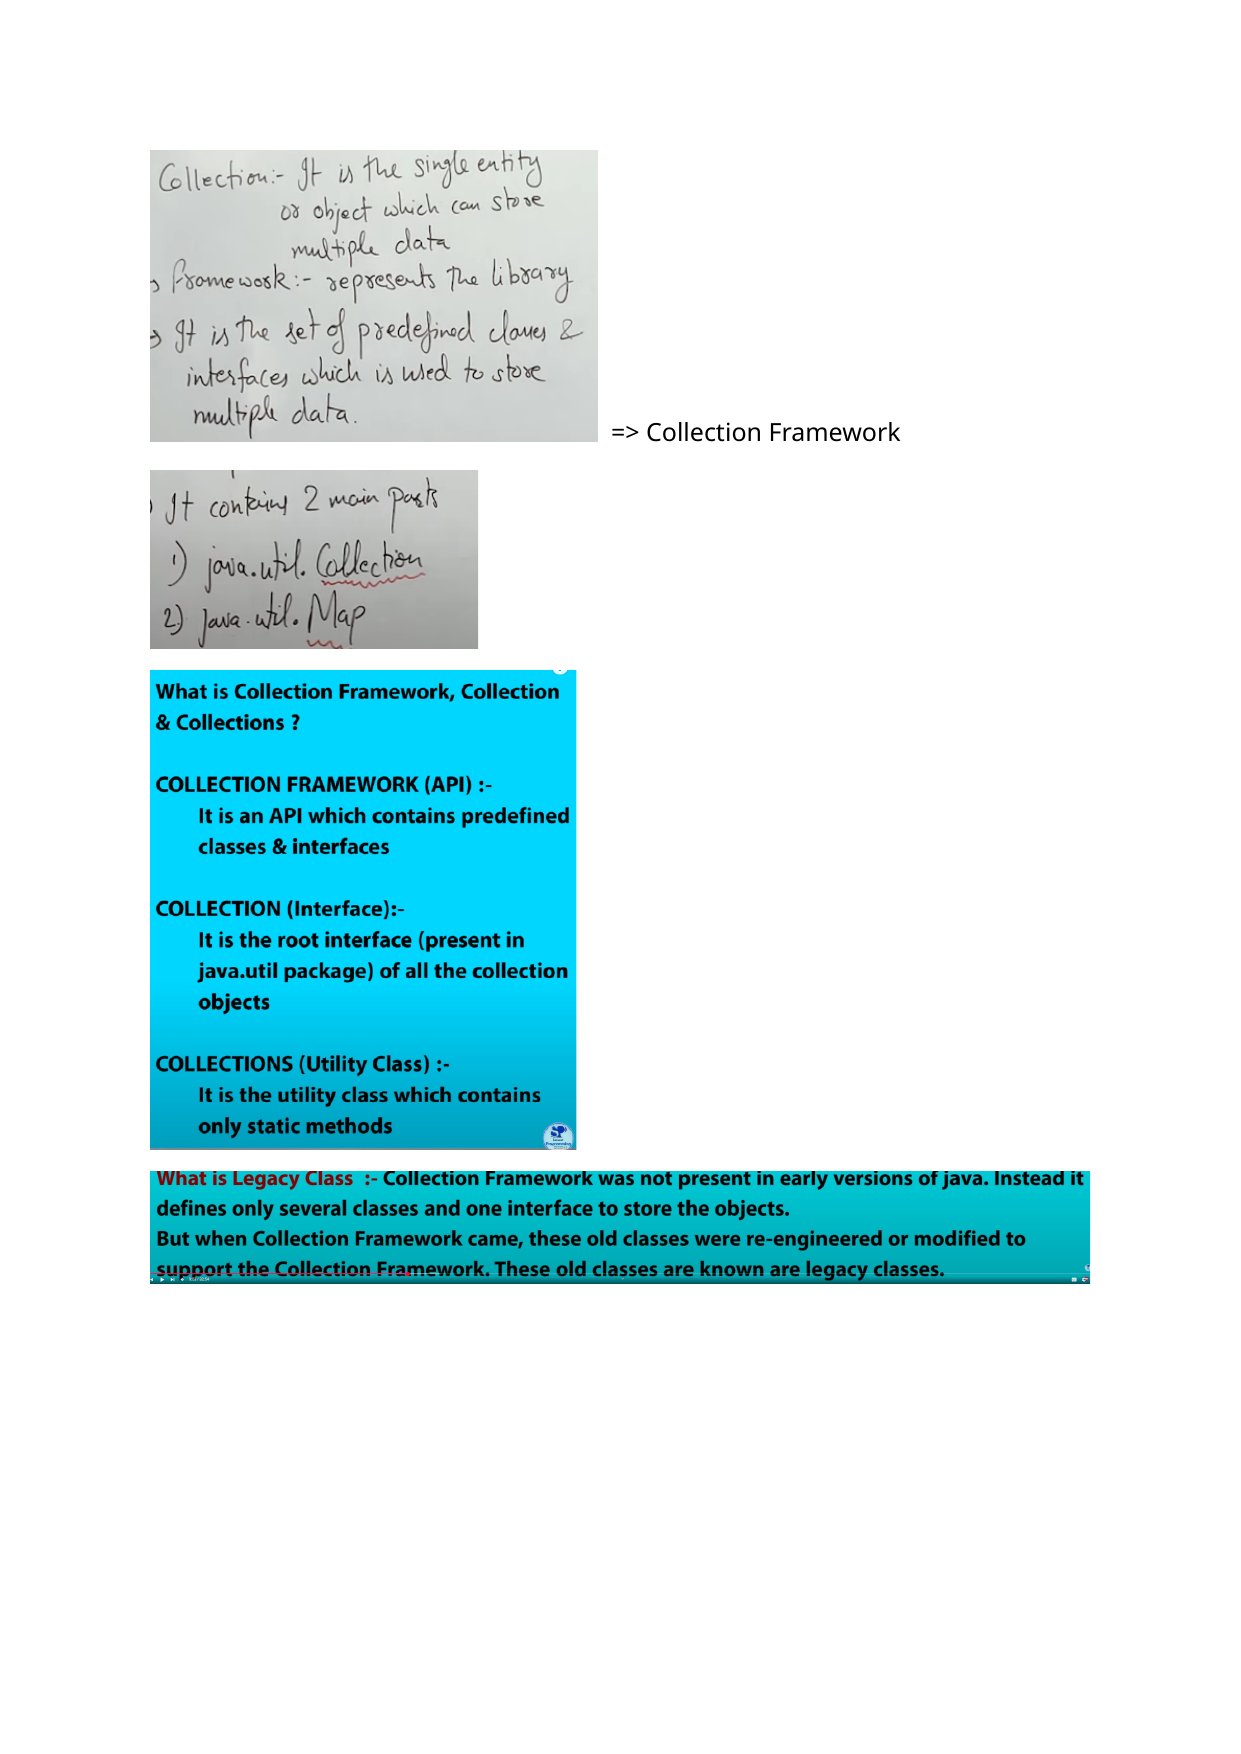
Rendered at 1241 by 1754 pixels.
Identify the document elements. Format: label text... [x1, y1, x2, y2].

picture [150, 150, 598, 442]
picture [150, 670, 577, 1150]
picture [150, 1171, 1091, 1284]
picture [150, 470, 479, 649]
